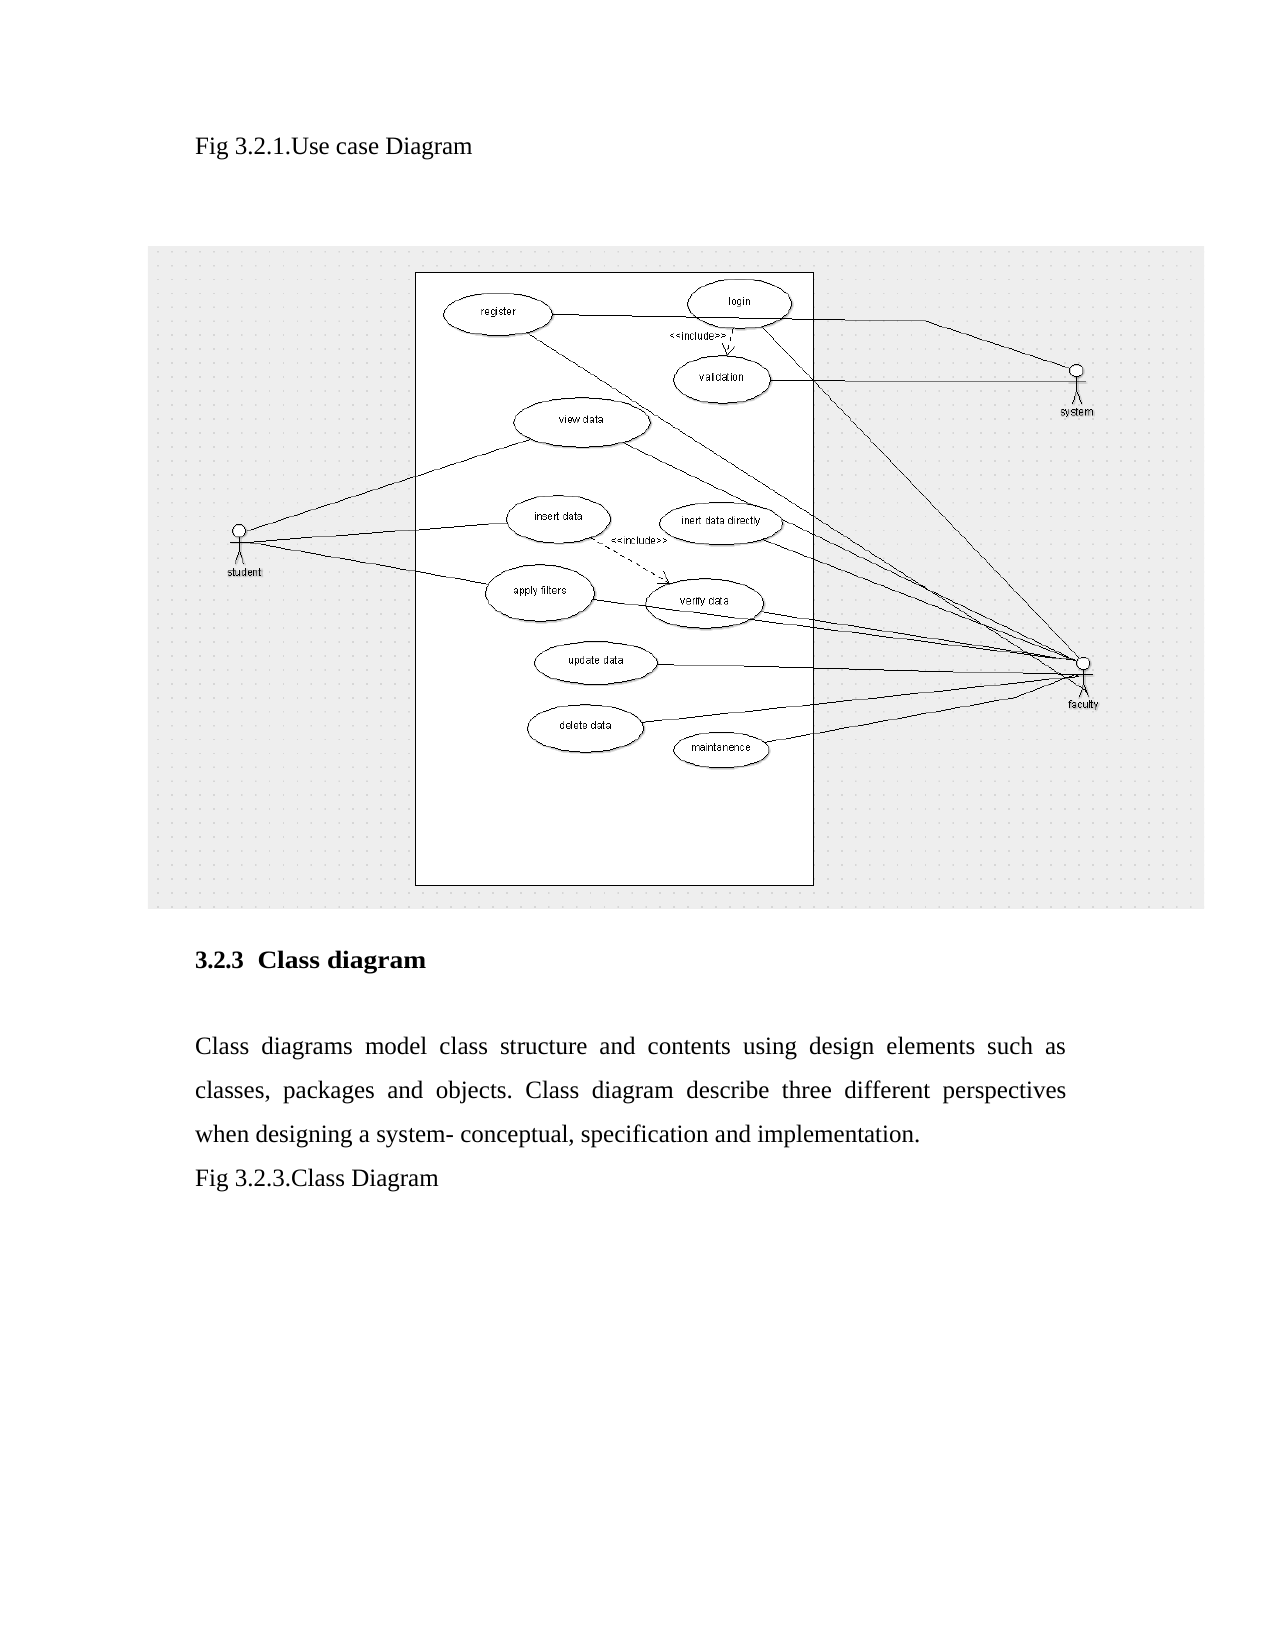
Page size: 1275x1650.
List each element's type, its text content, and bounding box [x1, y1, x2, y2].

text Class diagrams model class structure and contents using design elements such as classes, packages and objects. Class diagram describe three different perspectives when designing a system- conceptual, specification and implementation. [195, 1031, 1067, 1148]
text Fig 3.2.1.Use case Diagram [195, 131, 1204, 160]
subtitle Class diagram [195, 945, 1204, 974]
text Fig 3.2.3.Class Diagram [195, 1163, 1067, 1192]
picture [147, 246, 1205, 909]
